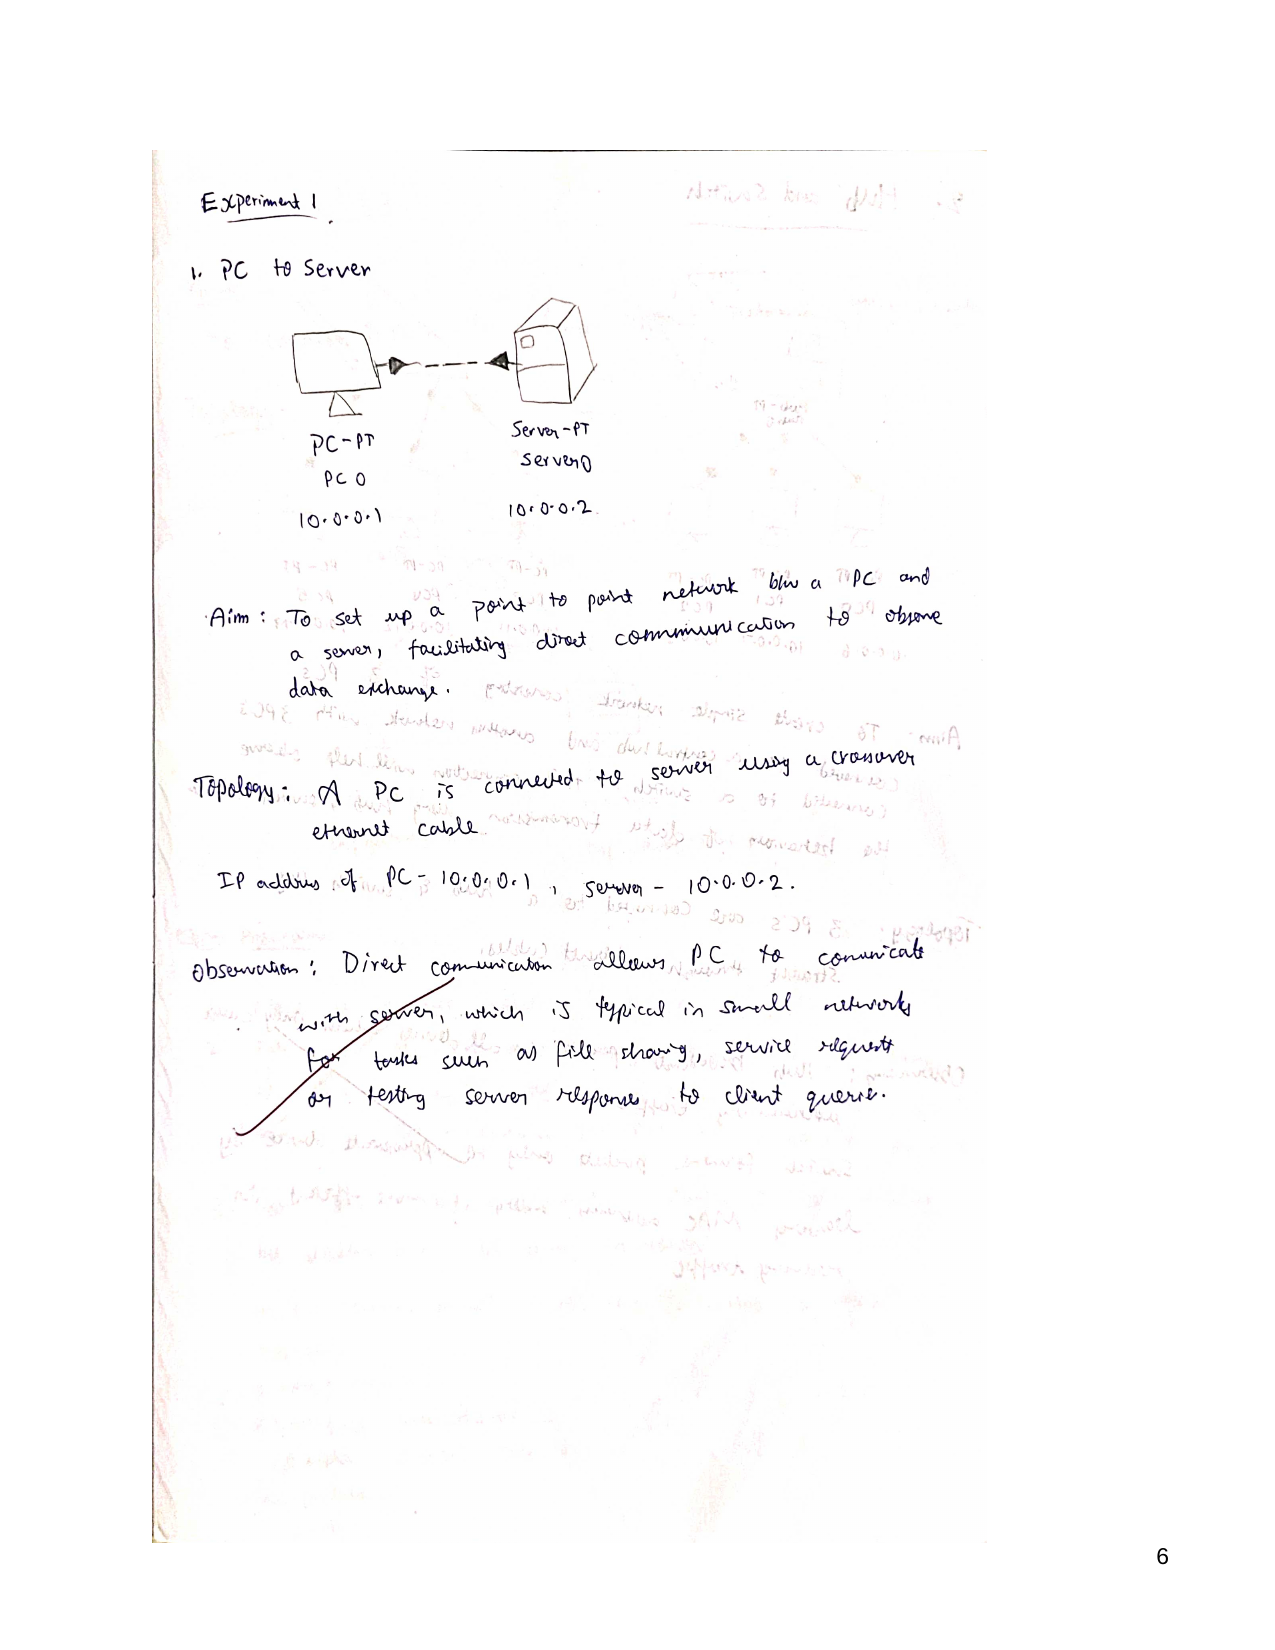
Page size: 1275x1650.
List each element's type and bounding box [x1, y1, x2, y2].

picture [152, 150, 987, 1543]
